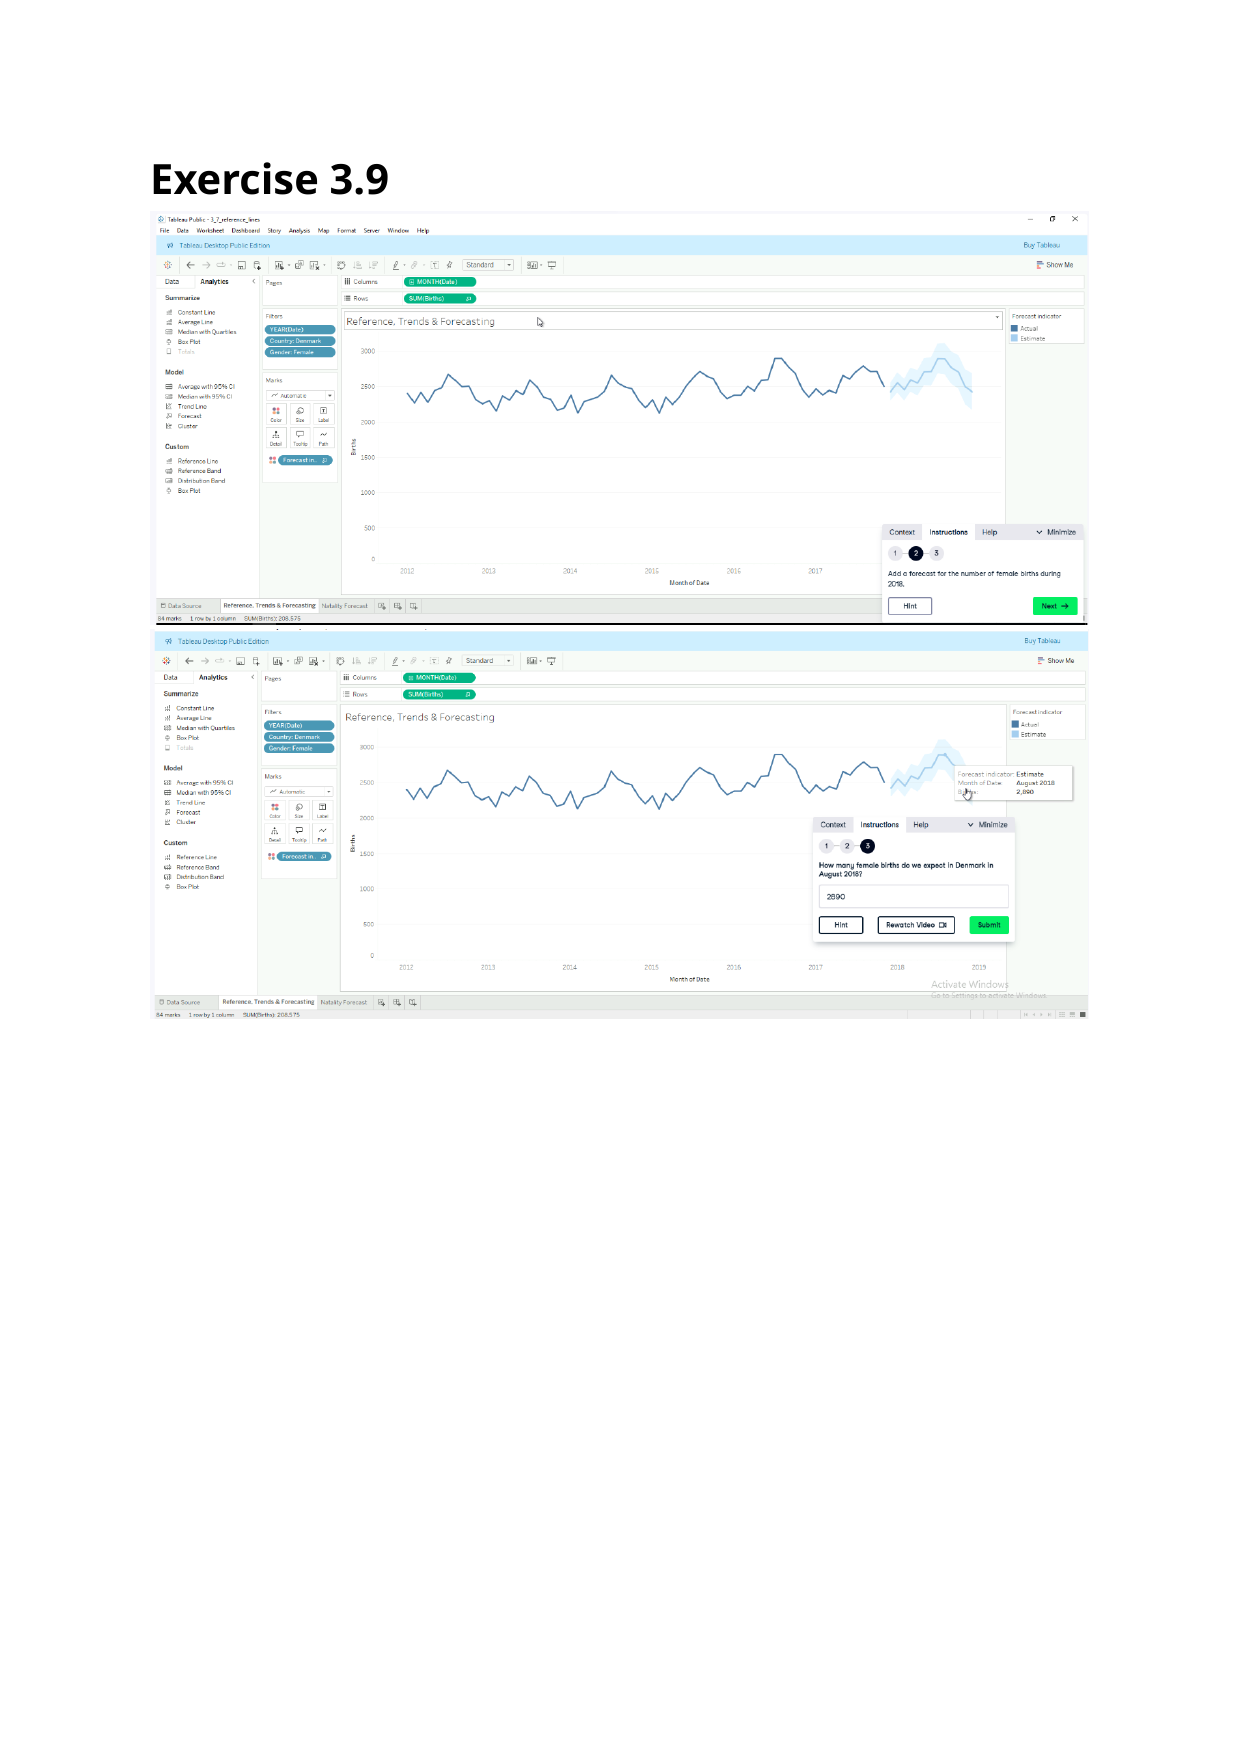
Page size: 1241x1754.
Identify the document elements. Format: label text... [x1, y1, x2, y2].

picture [150, 211, 1089, 625]
picture [150, 629, 1089, 1019]
